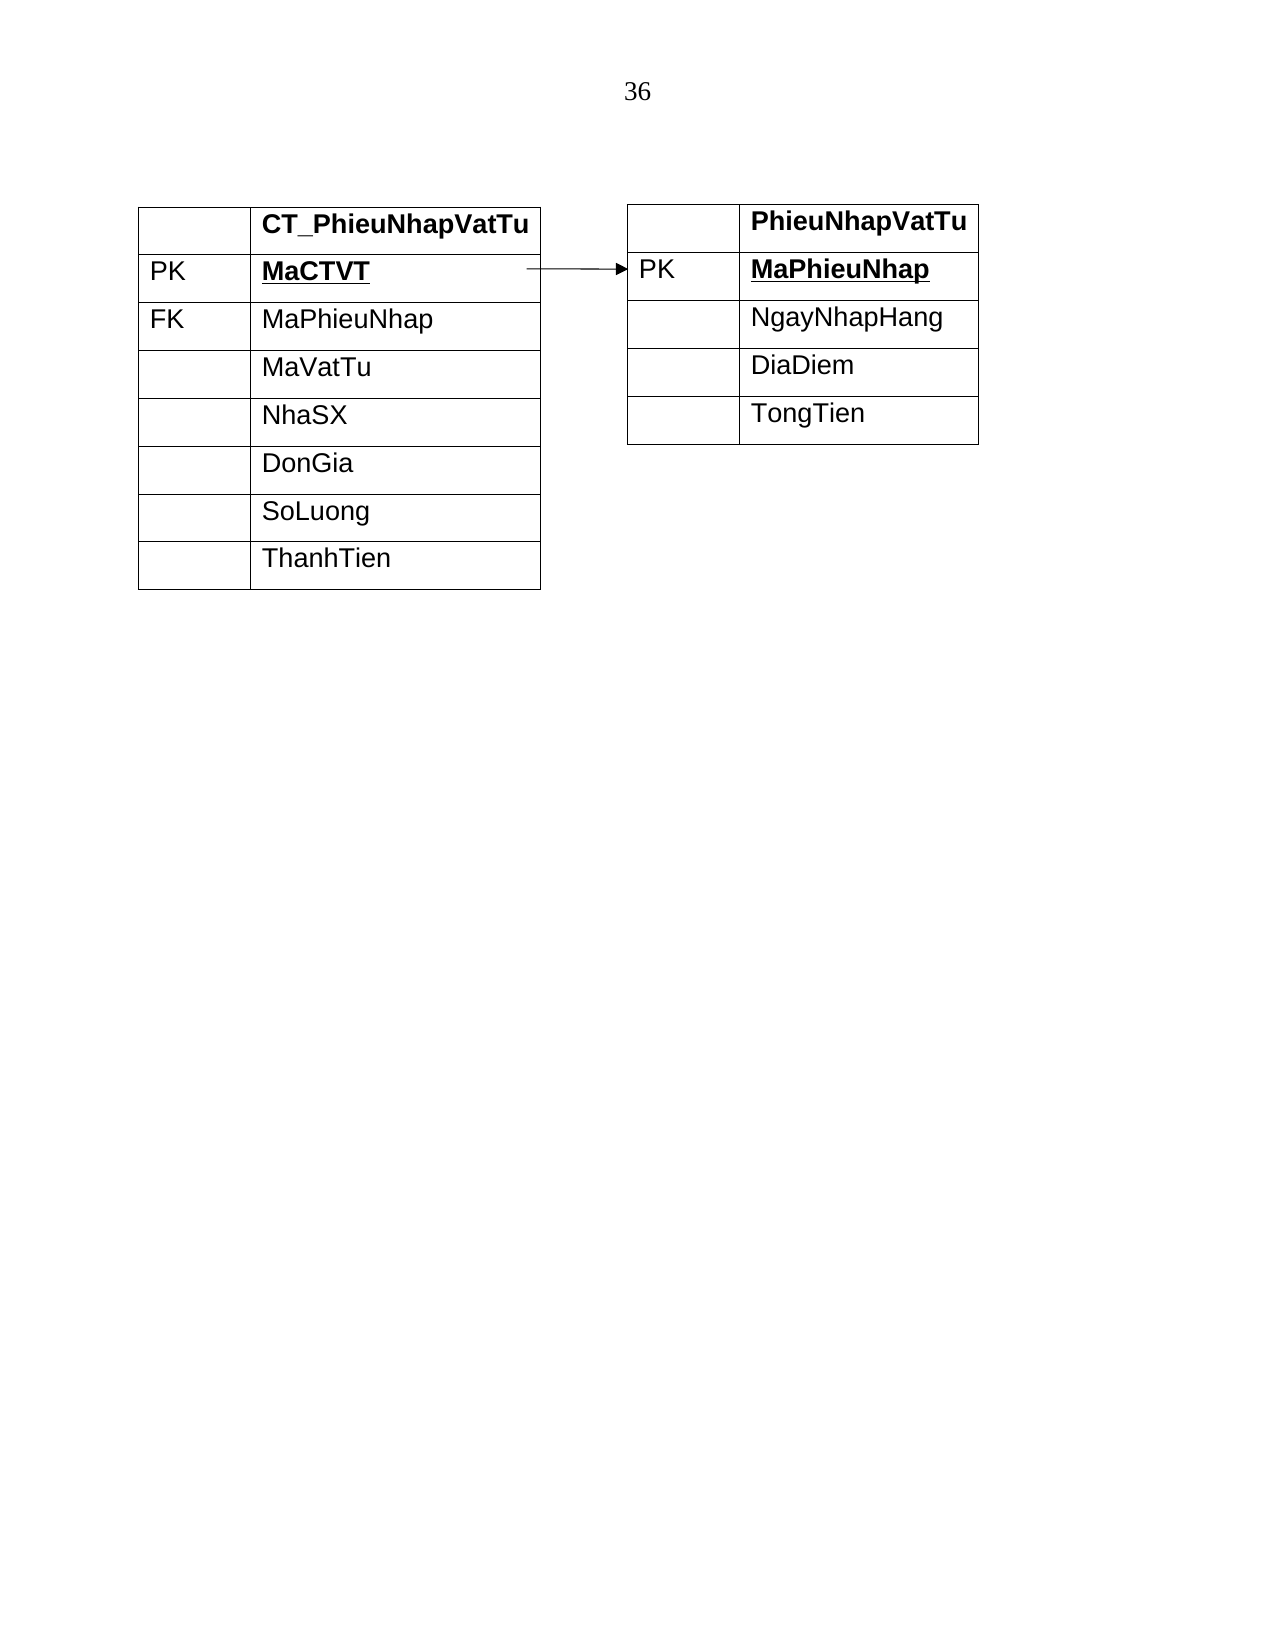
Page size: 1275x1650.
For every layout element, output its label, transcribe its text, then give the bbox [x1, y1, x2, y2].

table_cell [628, 301, 739, 348]
table_cell [139, 447, 250, 493]
table_cell PK [628, 253, 739, 300]
table_cell MaCTVT [251, 255, 540, 302]
table_cell [628, 397, 739, 443]
table_cell NhaSX [251, 399, 540, 446]
table_cell [139, 351, 250, 398]
table_cell MaPhieuNhap [740, 253, 978, 300]
table_cell MaPhieuNhap [251, 303, 540, 350]
table_header [628, 205, 739, 252]
table_cell DonGia [251, 447, 540, 493]
table_cell MaVatTu [251, 351, 540, 398]
table_cell [139, 399, 250, 446]
table_cell [139, 542, 250, 589]
table_cell NgayNhapHang [740, 301, 978, 348]
table_cell ThanhTien [251, 542, 540, 589]
table_header PhieuNhapVatTu [740, 205, 978, 252]
table_cell FK [139, 303, 250, 350]
table_cell DiaDiem [740, 349, 978, 396]
table_cell [628, 349, 739, 396]
table_cell [139, 495, 250, 541]
table_cell TongTien [740, 397, 978, 443]
table_header CT_PhieuNhapVatTu [251, 208, 540, 254]
table_header [139, 208, 250, 254]
table_cell SoLuong [251, 495, 540, 541]
table_cell PK [139, 255, 250, 302]
